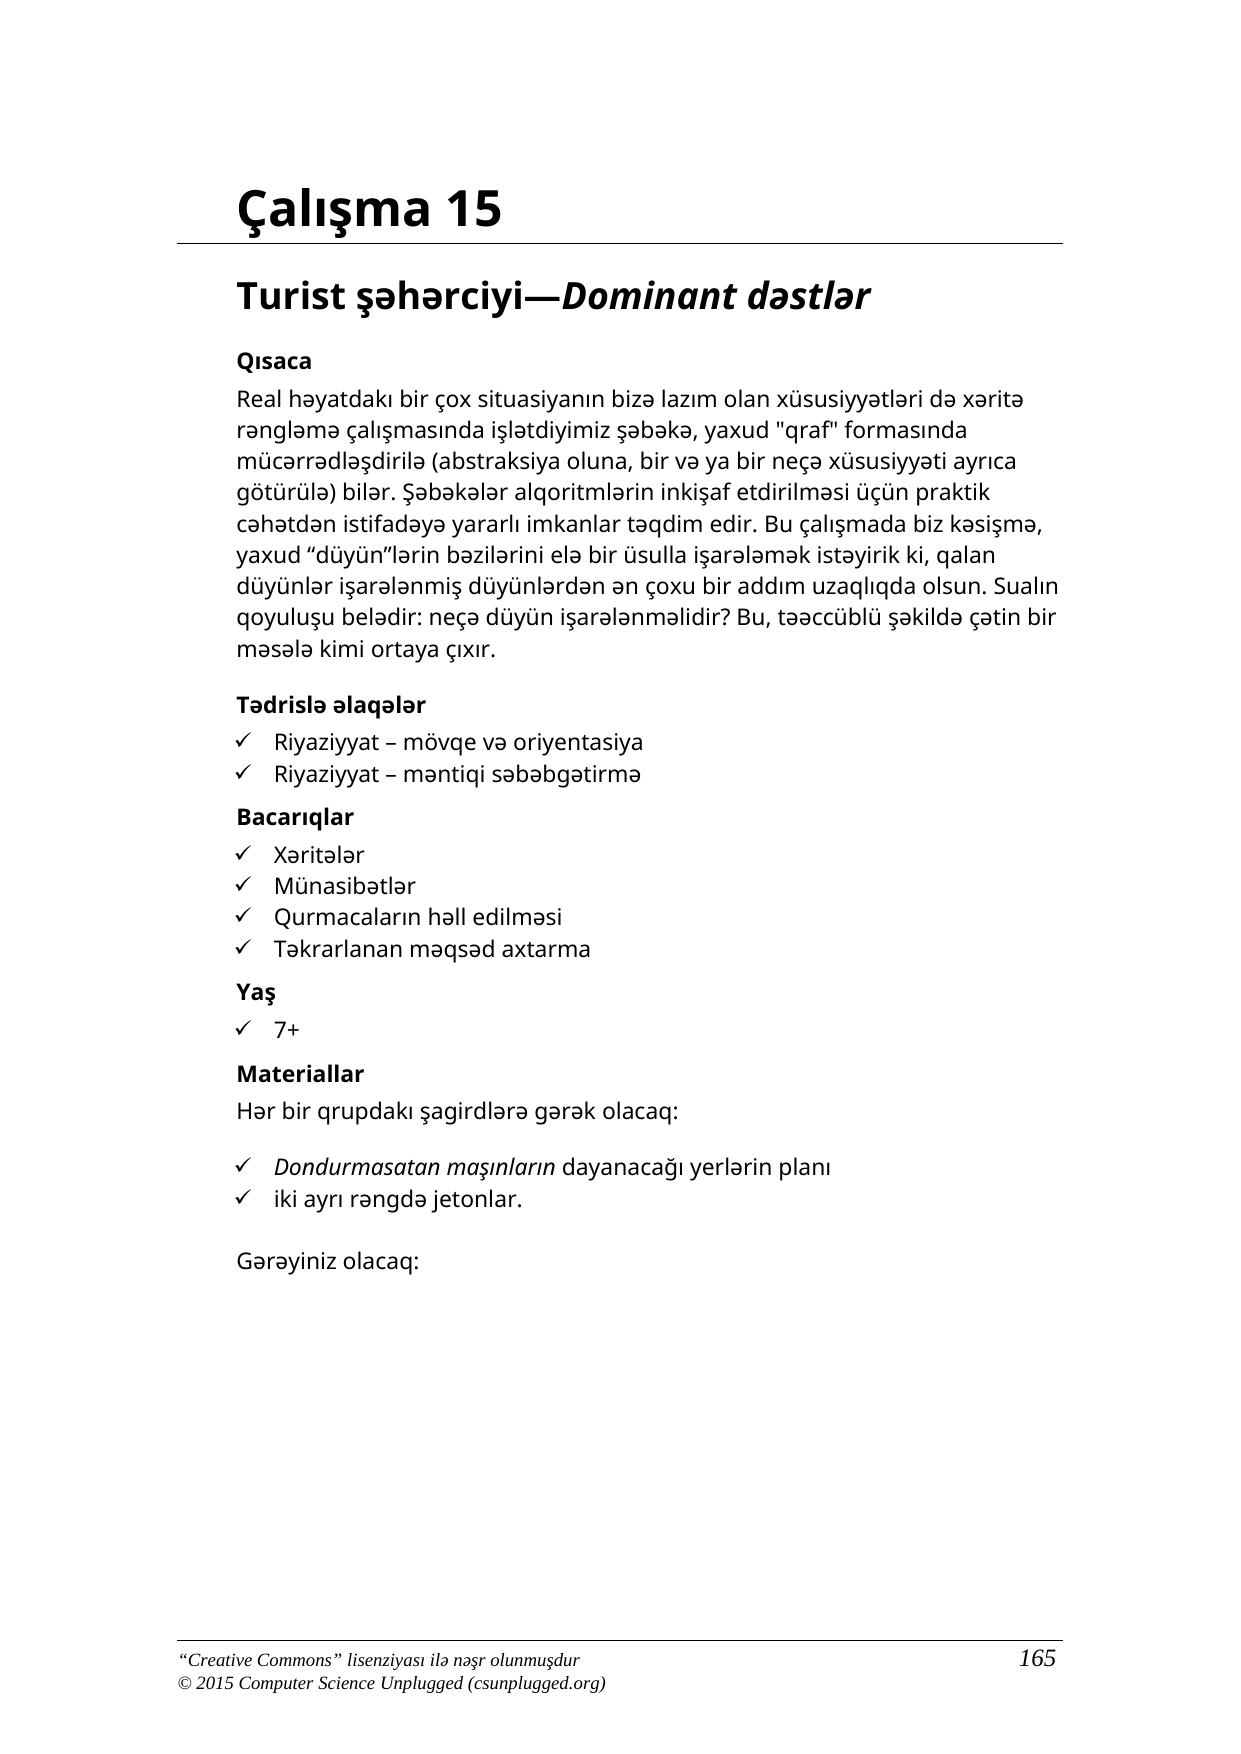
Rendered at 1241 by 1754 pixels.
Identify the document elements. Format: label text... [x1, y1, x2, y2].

text Real həyatdakı bir çox situasiyanın bizə lazım olan xüsusiyyətləri də xəritə rəngləmə çalışmasında işlətdiyimiz şəbəkə, yaxud "qraf" formasında mücərrədləşdirilə (abstraksiya oluna, bir və ya bir neçə xüsusiyyəti ayrıca götürülə) bilər. Şəbəkələr alqoritmlərin inkişaf etdirilməsi üçün praktik cəhətdən istifadəyə yararlı imkanlar təqdim edir. Bu çalışmada biz kəsişmə, yaxud “düyün”lərin bəzilərini elə bir üsulla işarələmək istəyirik ki, qalan düyünlər işarələnmiş düyünlərdən ən çoxu bir addım uzaqlıqda olsun. Sualın qoyuluşu belədir: neçə düyün işarələnməlidir? Bu, təəccüblü şəkildə çətin bir məsələ kimi ortaya çıxır. [236, 382, 1063, 664]
text Qurmacaların həll edilməsi [233, 901, 1063, 932]
text Gərəyiniz olacaq: [192, 1245, 1063, 1276]
text iki ayrı rəngdə jetonlar. [233, 1182, 1063, 1214]
subtitle Materiallar [236, 1057, 1063, 1089]
text Hər bir qrupdakı şagirdlərə gərək olacaq: [192, 1095, 1063, 1126]
text Dondurmasatan maşınların dayanacağı yerlərin planı [233, 1151, 1063, 1182]
text Münasibətlər [233, 870, 1063, 901]
subtitle Tədrislə əlaqələr [236, 689, 1063, 720]
text Çalışma 15 [177, 173, 1063, 243]
text 7+ [233, 1014, 1063, 1045]
text Riyaziyyat – mövqe və oriyentasiya [233, 726, 1063, 757]
text Riyaziyyat – məntiqi səbəbgətirmə [233, 757, 1063, 789]
text Təkrarlanan məqsəd axtarma [233, 932, 1063, 964]
subtitle Bacarıqlar [236, 801, 1063, 832]
subtitle Qısaca [236, 345, 1063, 376]
text Xəritələr [233, 839, 1063, 870]
subtitle Yaş [236, 976, 1063, 1007]
text Turist şəhərciyi—Dominant dəstlər [177, 269, 1063, 320]
